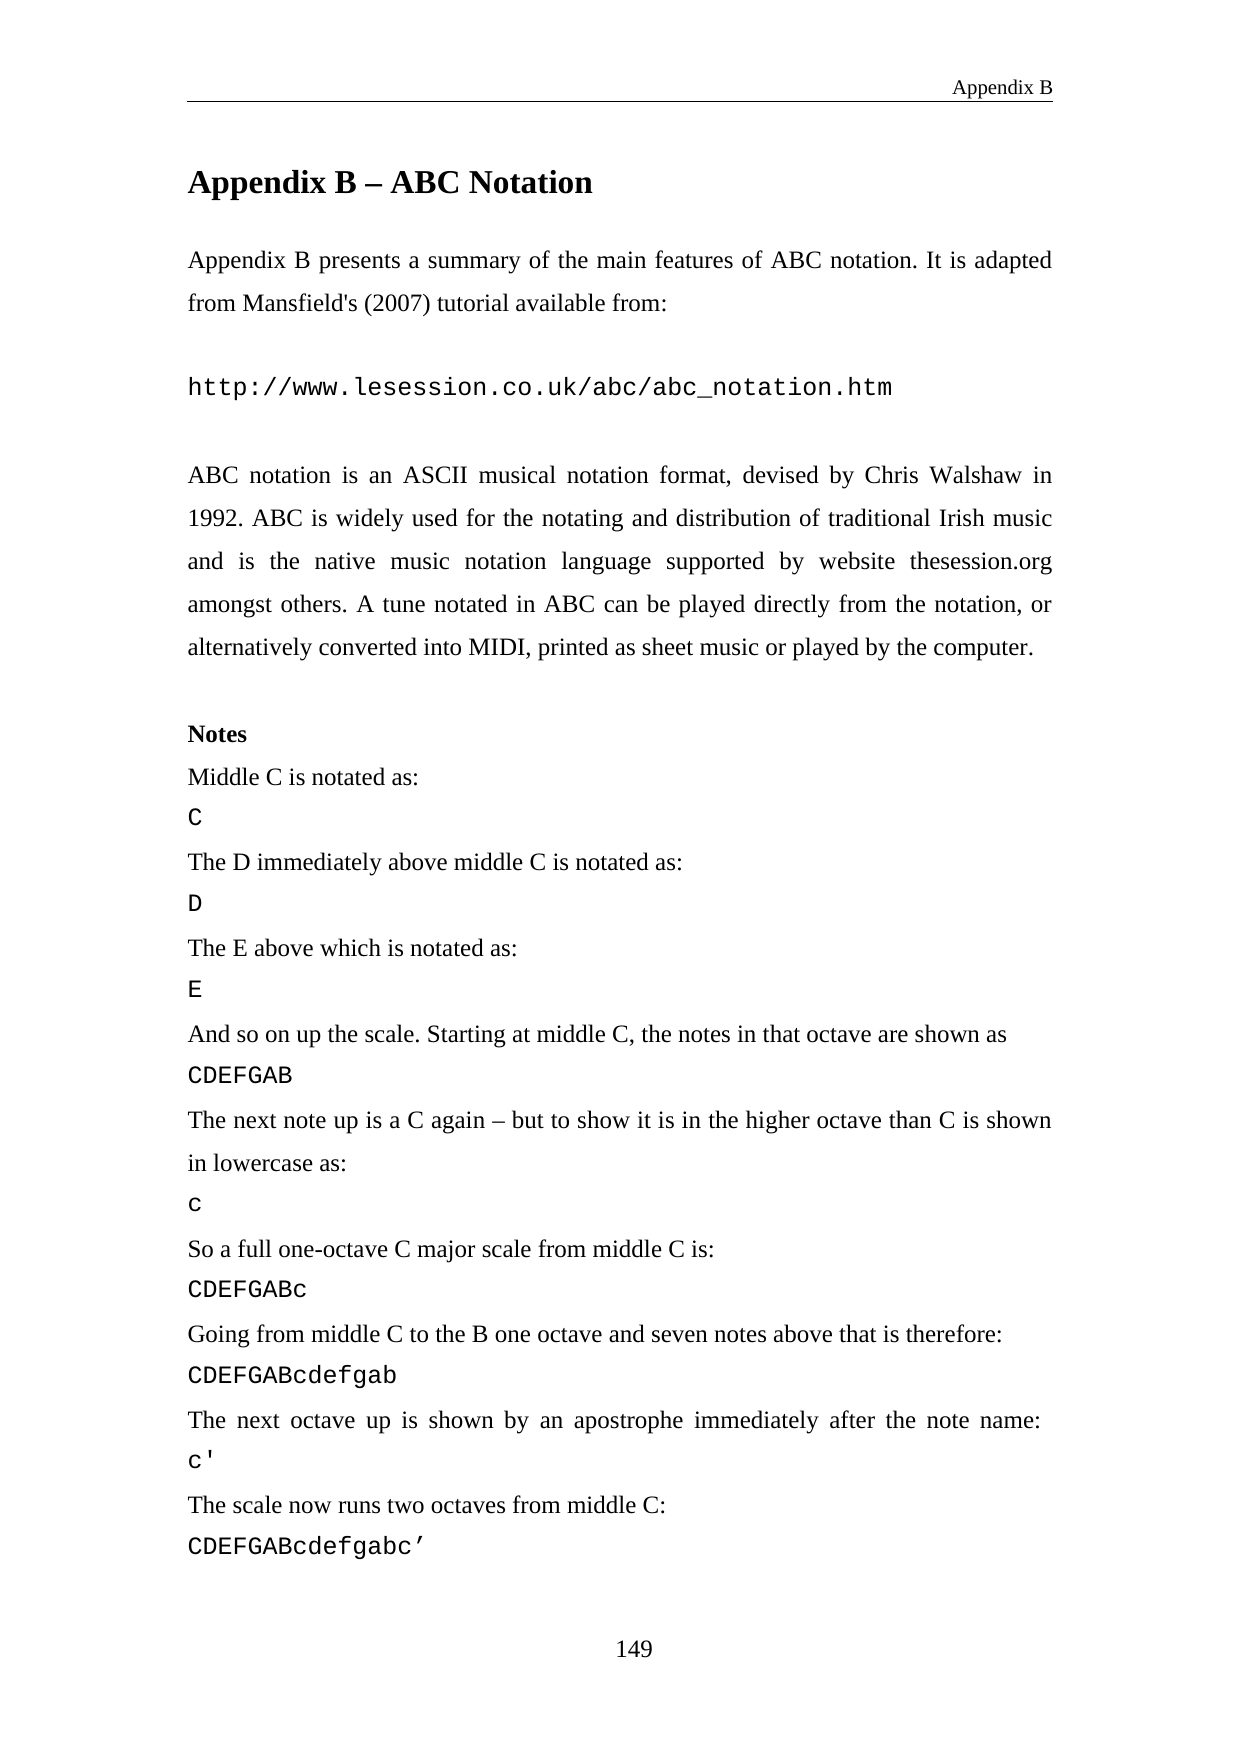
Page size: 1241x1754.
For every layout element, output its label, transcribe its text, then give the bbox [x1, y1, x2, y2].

text The scale now runs two octaves from middle C: [187, 1490, 1053, 1519]
text E And so on up the scale. Starting at middle C, the notes in that octave are shown as [187, 976, 1053, 1048]
text ABC notation is an ASCII musical notation format, devised by Chris Walshaw in 1992. ABC is widely used for the notating and distribution of traditional Irish music and is the native music notation language supported by website thesession.org amongst others. A tune notated in ABC can be played directly from the notation, or alternatively converted into MIDI, printed as sheet music or played by the computer. [187, 460, 1053, 661]
text http://www.lesession.co.uk/abc/abc_notation.htm [187, 374, 1053, 403]
text Appendix B presents a summary of the main features of ABC notation. It is adapted from Mansfield's (2007) tutorial available from: [187, 245, 1053, 317]
text c So a full one-octave C major scale from middle C is: [187, 1191, 1053, 1262]
text CDEFGABcdefgab [187, 1362, 1053, 1391]
text CDEFGABc [187, 1277, 1053, 1305]
text Middle C is notated as: [187, 762, 1053, 791]
text CDEFGABcdefgabc’ [187, 1533, 1053, 1562]
text CDEFGAB [187, 1062, 1053, 1091]
text The next octave up is shown by an apostrophe immediately after the note name: c' [187, 1405, 1053, 1476]
text The next note up is a C again – but to show it is in the higher octave than C is shown in lowercase as: [187, 1105, 1053, 1177]
text D The E above which is notated as: [187, 891, 1053, 962]
text The D immediately above middle C is notated as: [187, 847, 1053, 876]
text Notes [187, 719, 1053, 747]
text C [187, 805, 1053, 833]
text Going from middle C to the B one octave and seven notes above that is therefore: [187, 1319, 1053, 1348]
subtitle Appendix B – ABC Notation [187, 162, 1053, 201]
